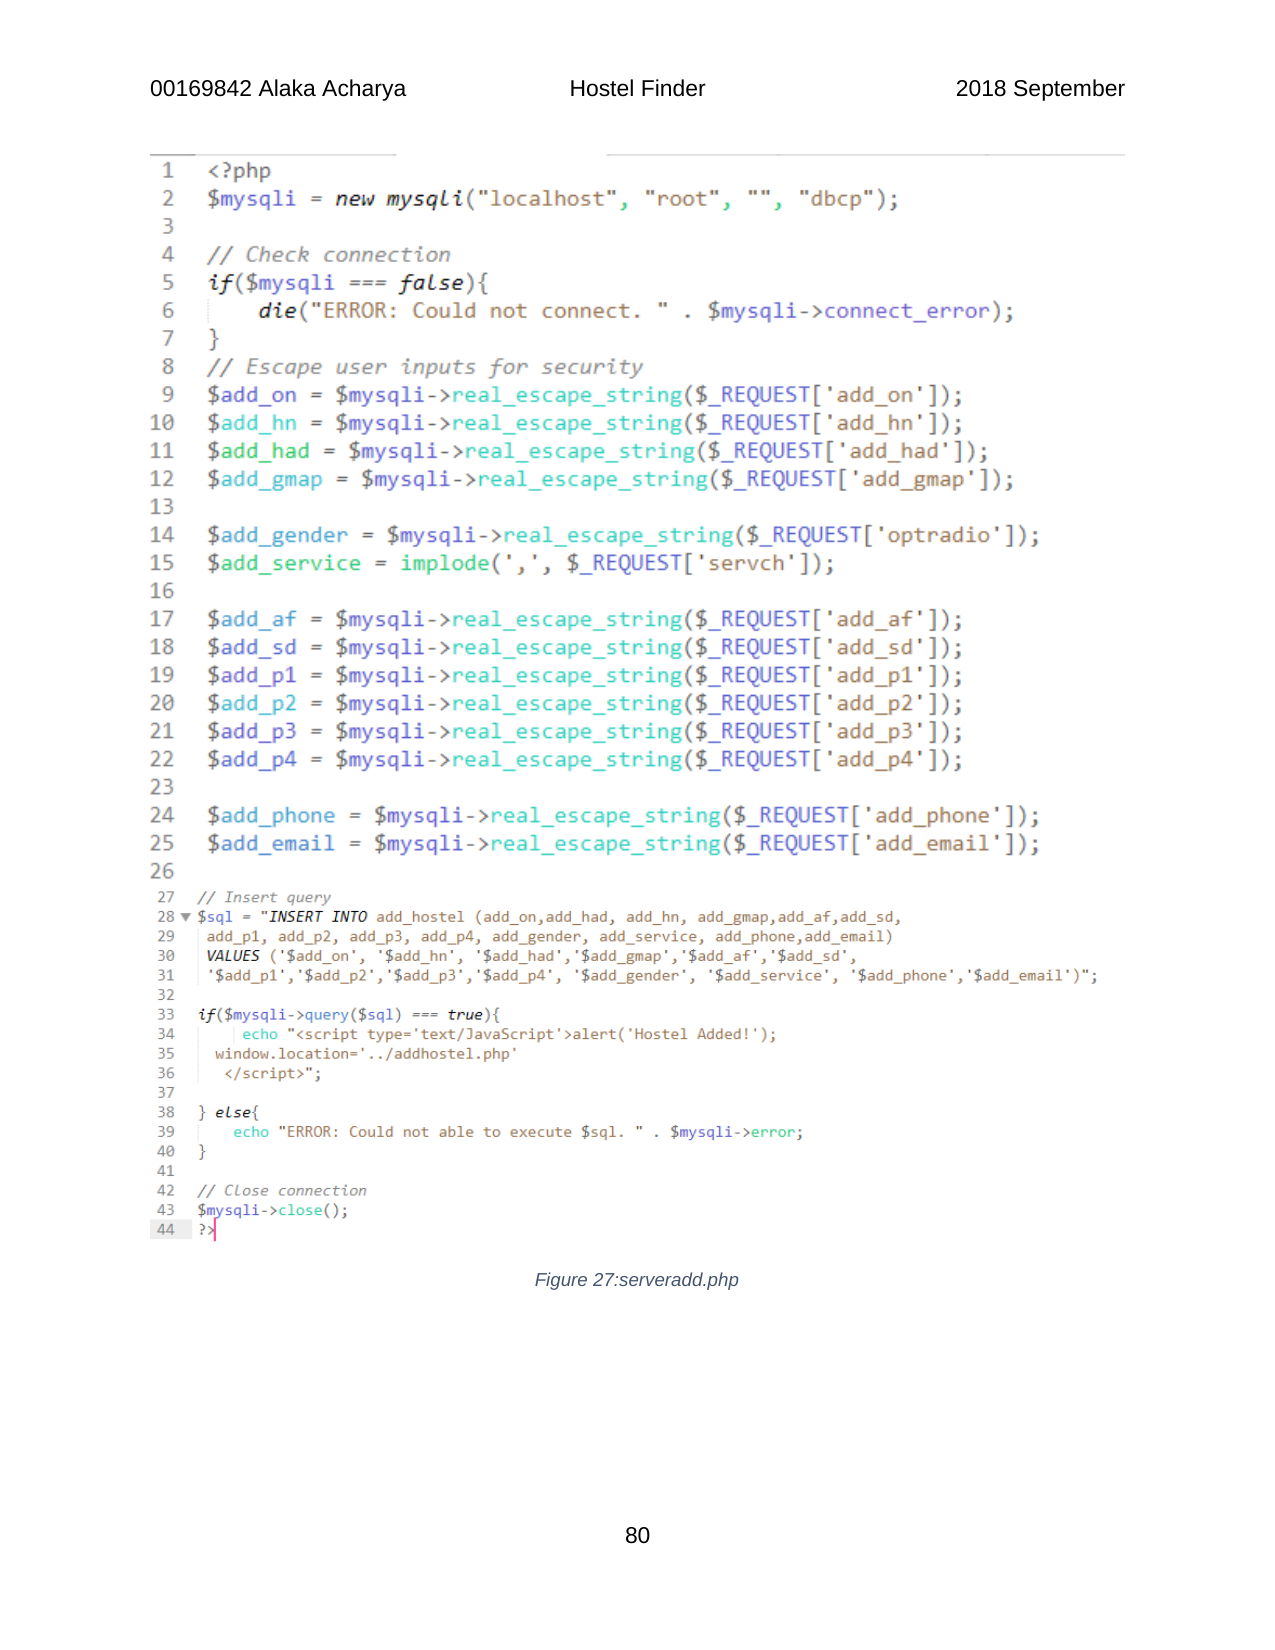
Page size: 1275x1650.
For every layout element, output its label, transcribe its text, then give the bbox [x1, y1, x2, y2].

picture [150, 887, 1125, 1251]
text Figure 27:serveradd.php [150, 1269, 1125, 1290]
picture [150, 154, 1125, 885]
